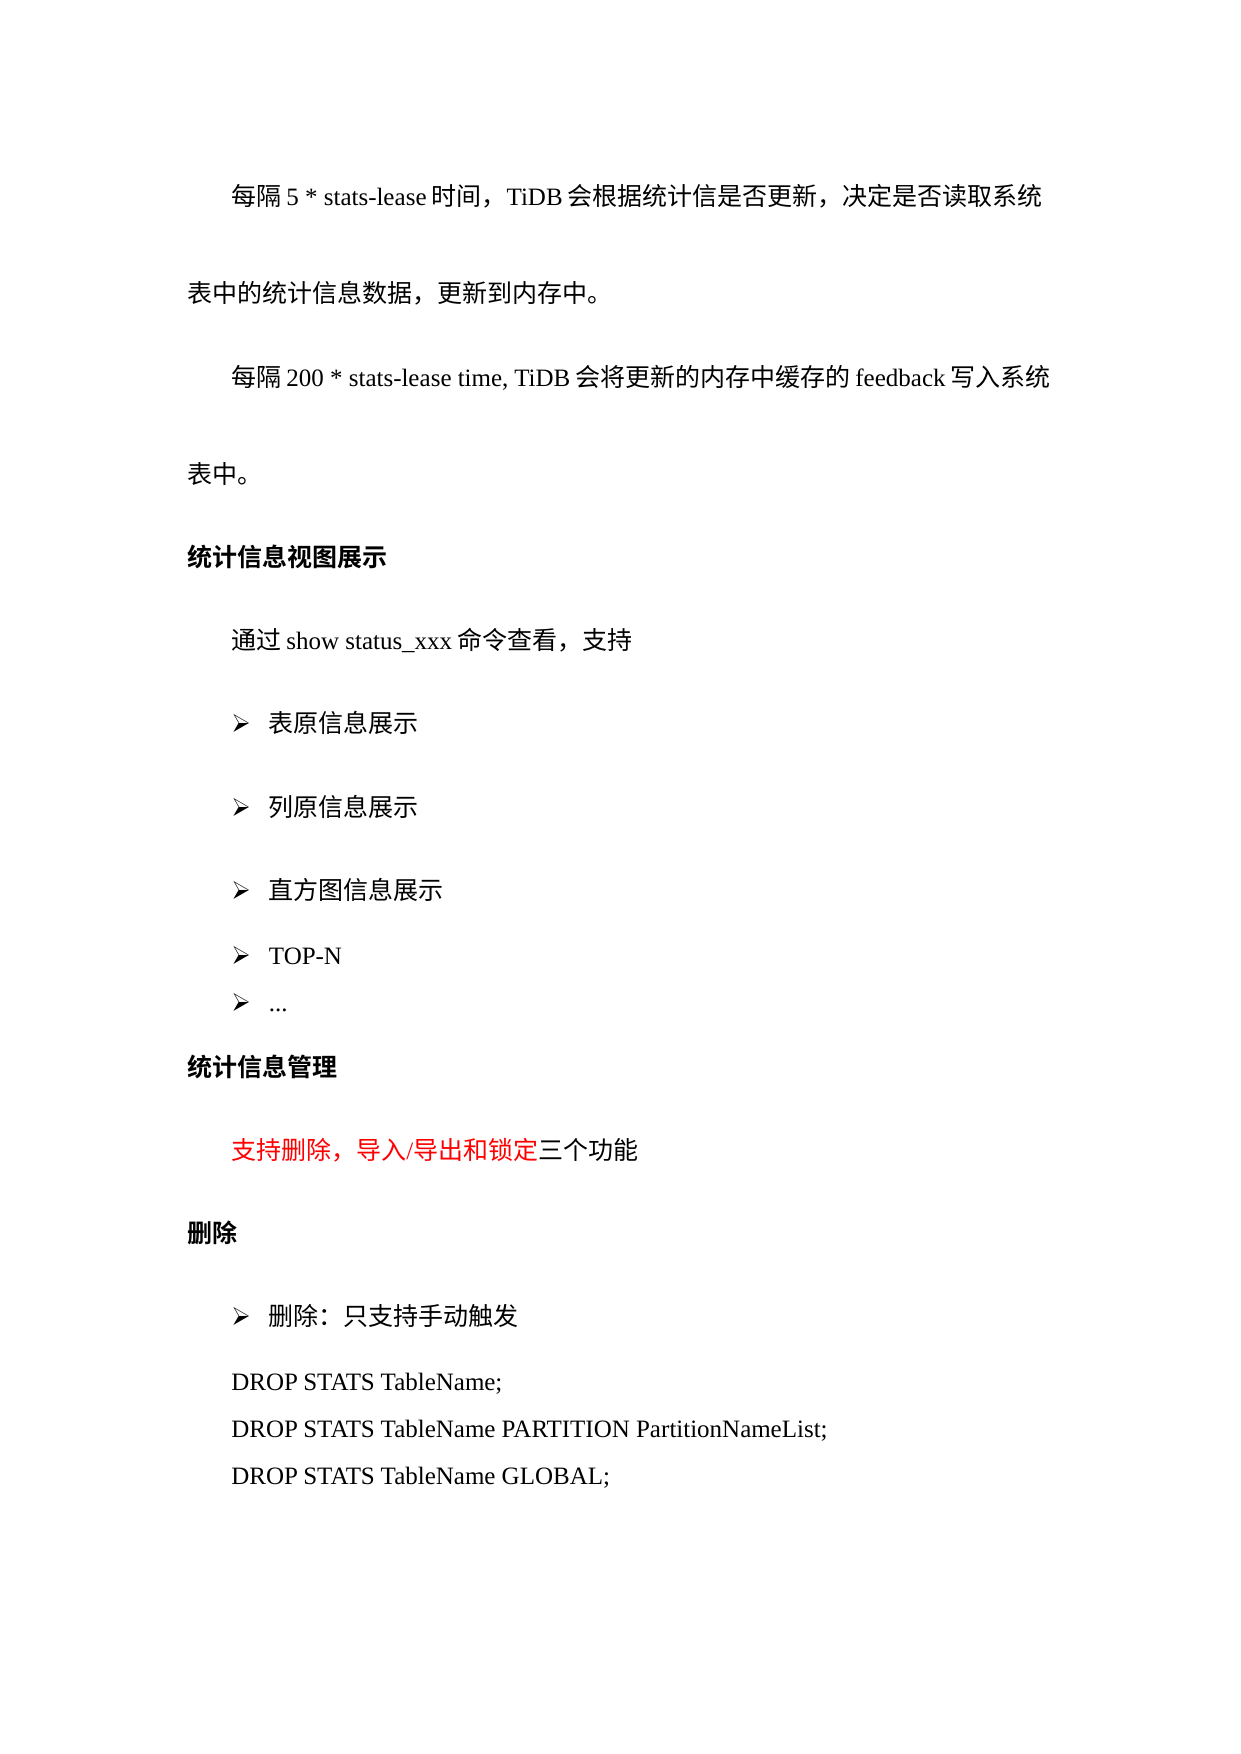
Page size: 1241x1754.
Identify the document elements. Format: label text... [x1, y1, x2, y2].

list 删除：只支持手动触发 [231, 1282, 1053, 1347]
text 支持删除，导入/导出和锁定三个功能 [187, 1116, 1053, 1181]
text DROP STATS TableName GLOBAL; [187, 1459, 1053, 1491]
subtitle 统计信息管理 [187, 1033, 1053, 1098]
list 列原信息展示 [231, 773, 1053, 838]
subtitle 统计信息视图展示 [187, 523, 1053, 588]
list 直方图信息展示 [231, 856, 1053, 921]
list ... [231, 986, 1053, 1018]
text 每隔5 * stats-lease时间，TiDB会根据统计信是否更新，决定是否读取系统表中的统计信息数据，更新到内存中。 [187, 162, 1053, 324]
list 表原信息展示 [231, 689, 1053, 754]
text 通过show status_xxx命令查看，支持 [187, 606, 1053, 671]
list TOP-N [231, 939, 1053, 971]
text DROP STATS TableName; [187, 1365, 1053, 1398]
subtitle 删除 [187, 1199, 1053, 1264]
text DROP STATS TableName PARTITION PartitionNameList; [187, 1412, 1053, 1444]
text 每隔200 * stats-lease time, TiDB会将更新的内存中缓存的feedback写入系统表中。 [187, 343, 1053, 505]
